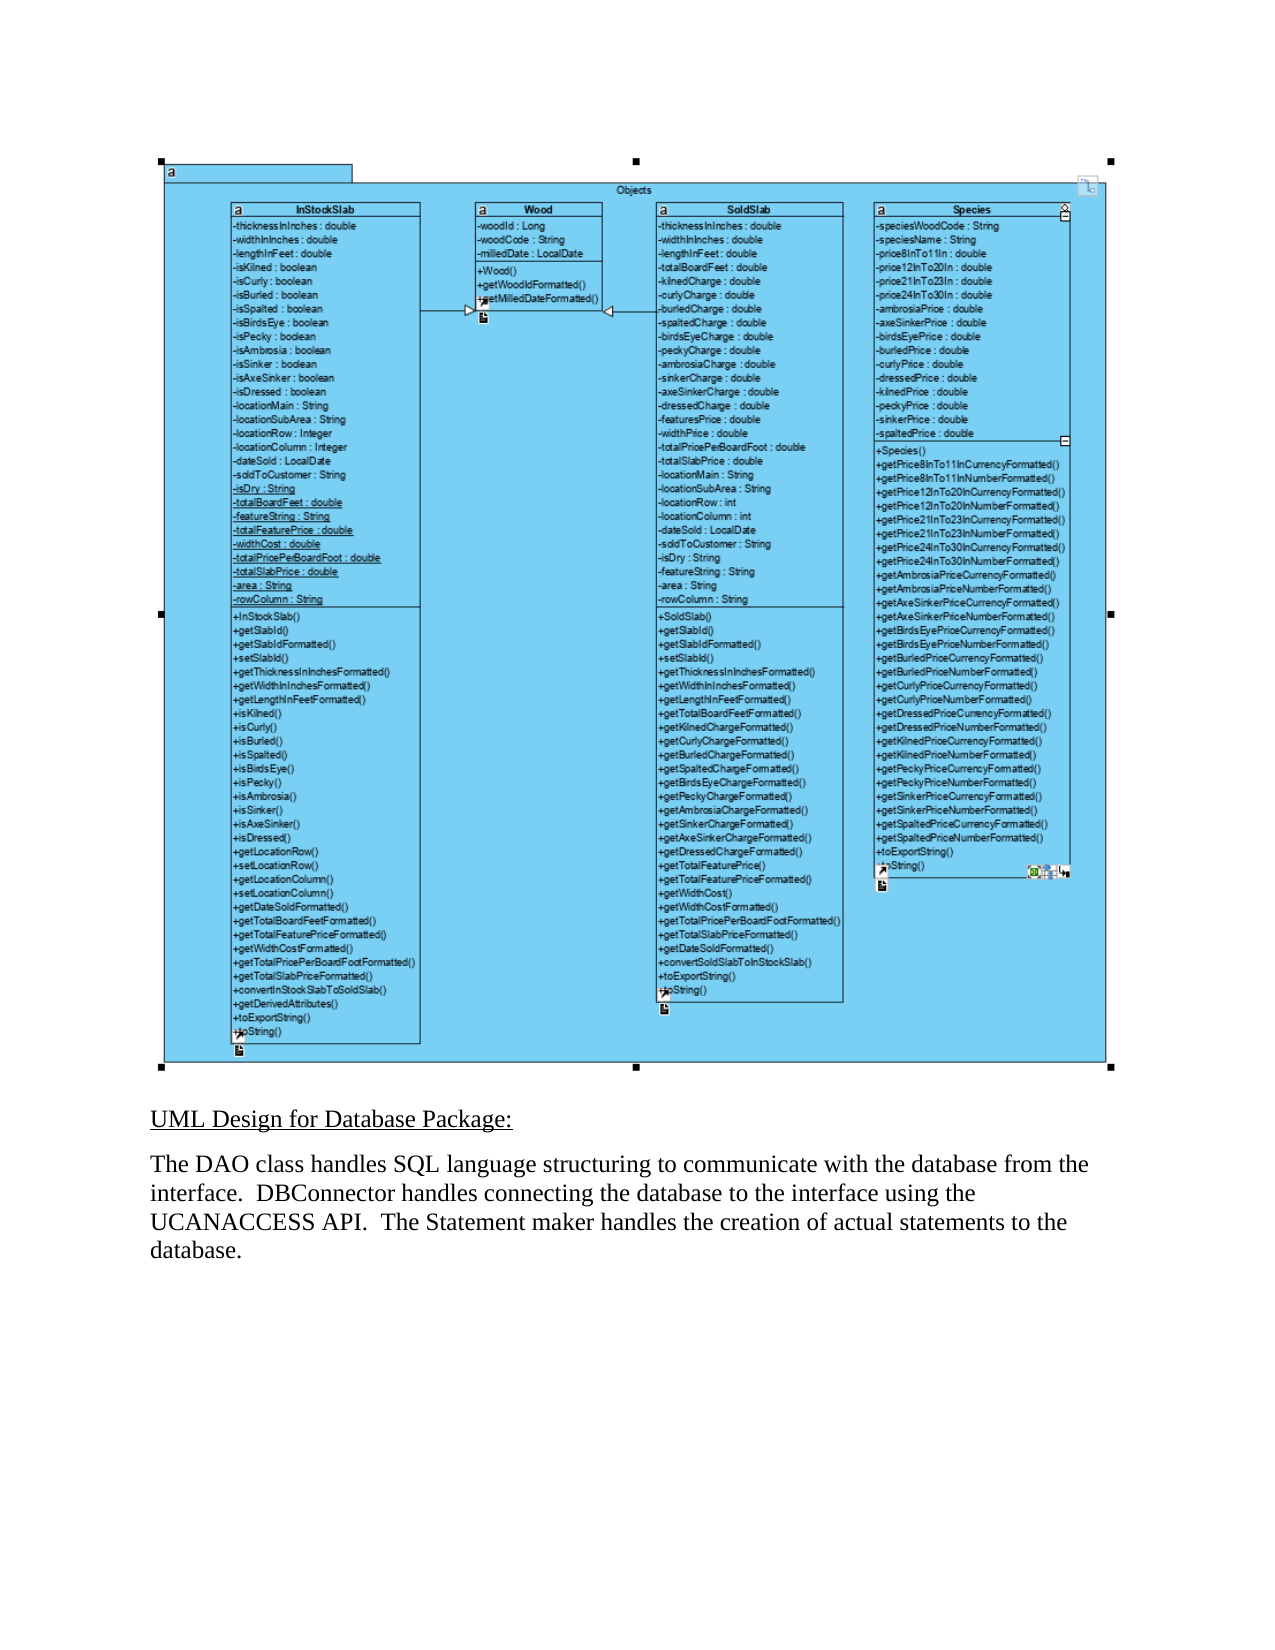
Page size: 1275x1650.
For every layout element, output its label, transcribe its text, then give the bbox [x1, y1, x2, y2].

text UML Design for Database Package: [150, 1104, 1125, 1132]
picture [150, 150, 1125, 1087]
text The DAO class handles SQL language structuring to communicate with the database from the interface. DBConnector handles connecting the database to the interface using the UCANACCESS API. The Statement maker handles the creation of actual statements to the database. [150, 1149, 1125, 1264]
